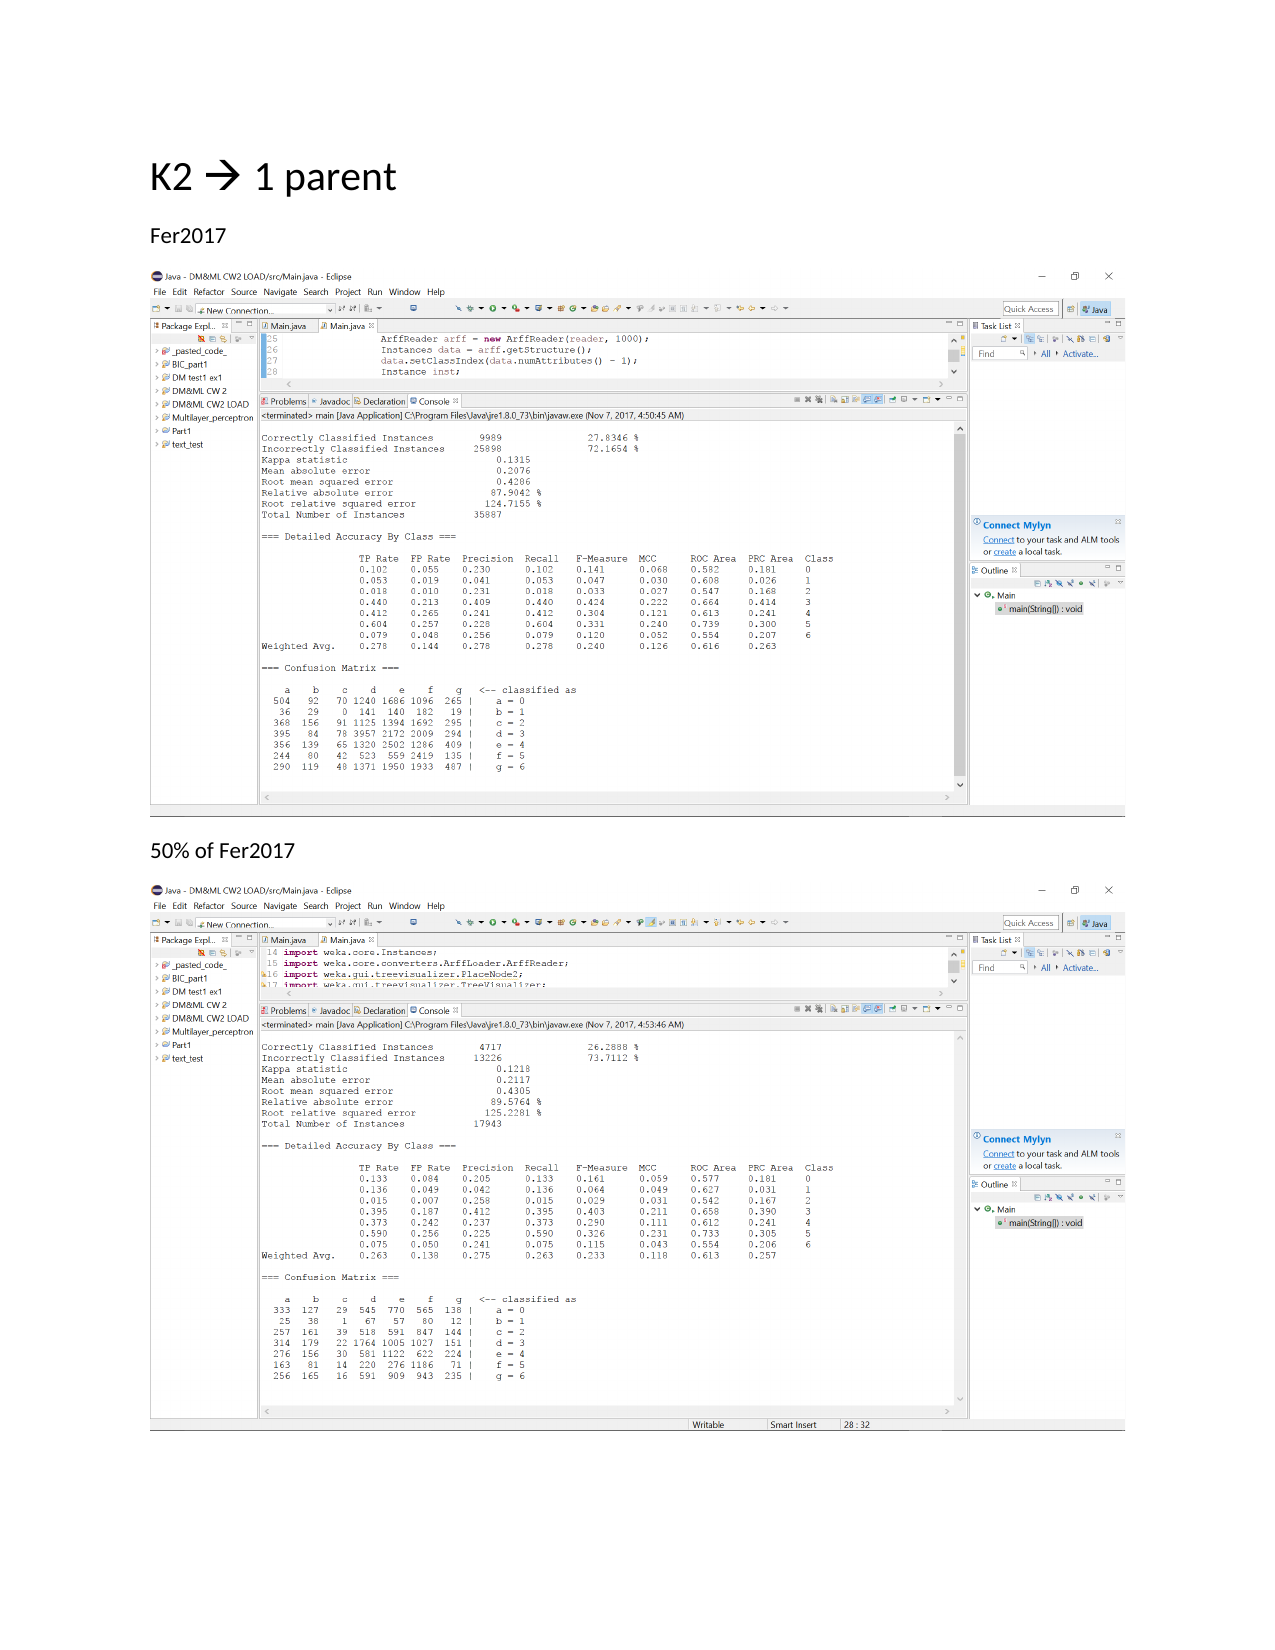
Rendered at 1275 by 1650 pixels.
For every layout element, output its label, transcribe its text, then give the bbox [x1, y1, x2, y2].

text 50% of Fer2017 [150, 836, 1125, 864]
picture [150, 882, 1125, 1431]
text K2 1 parent [150, 150, 1125, 201]
picture [150, 268, 1125, 817]
text Fer2017 [150, 222, 1125, 249]
